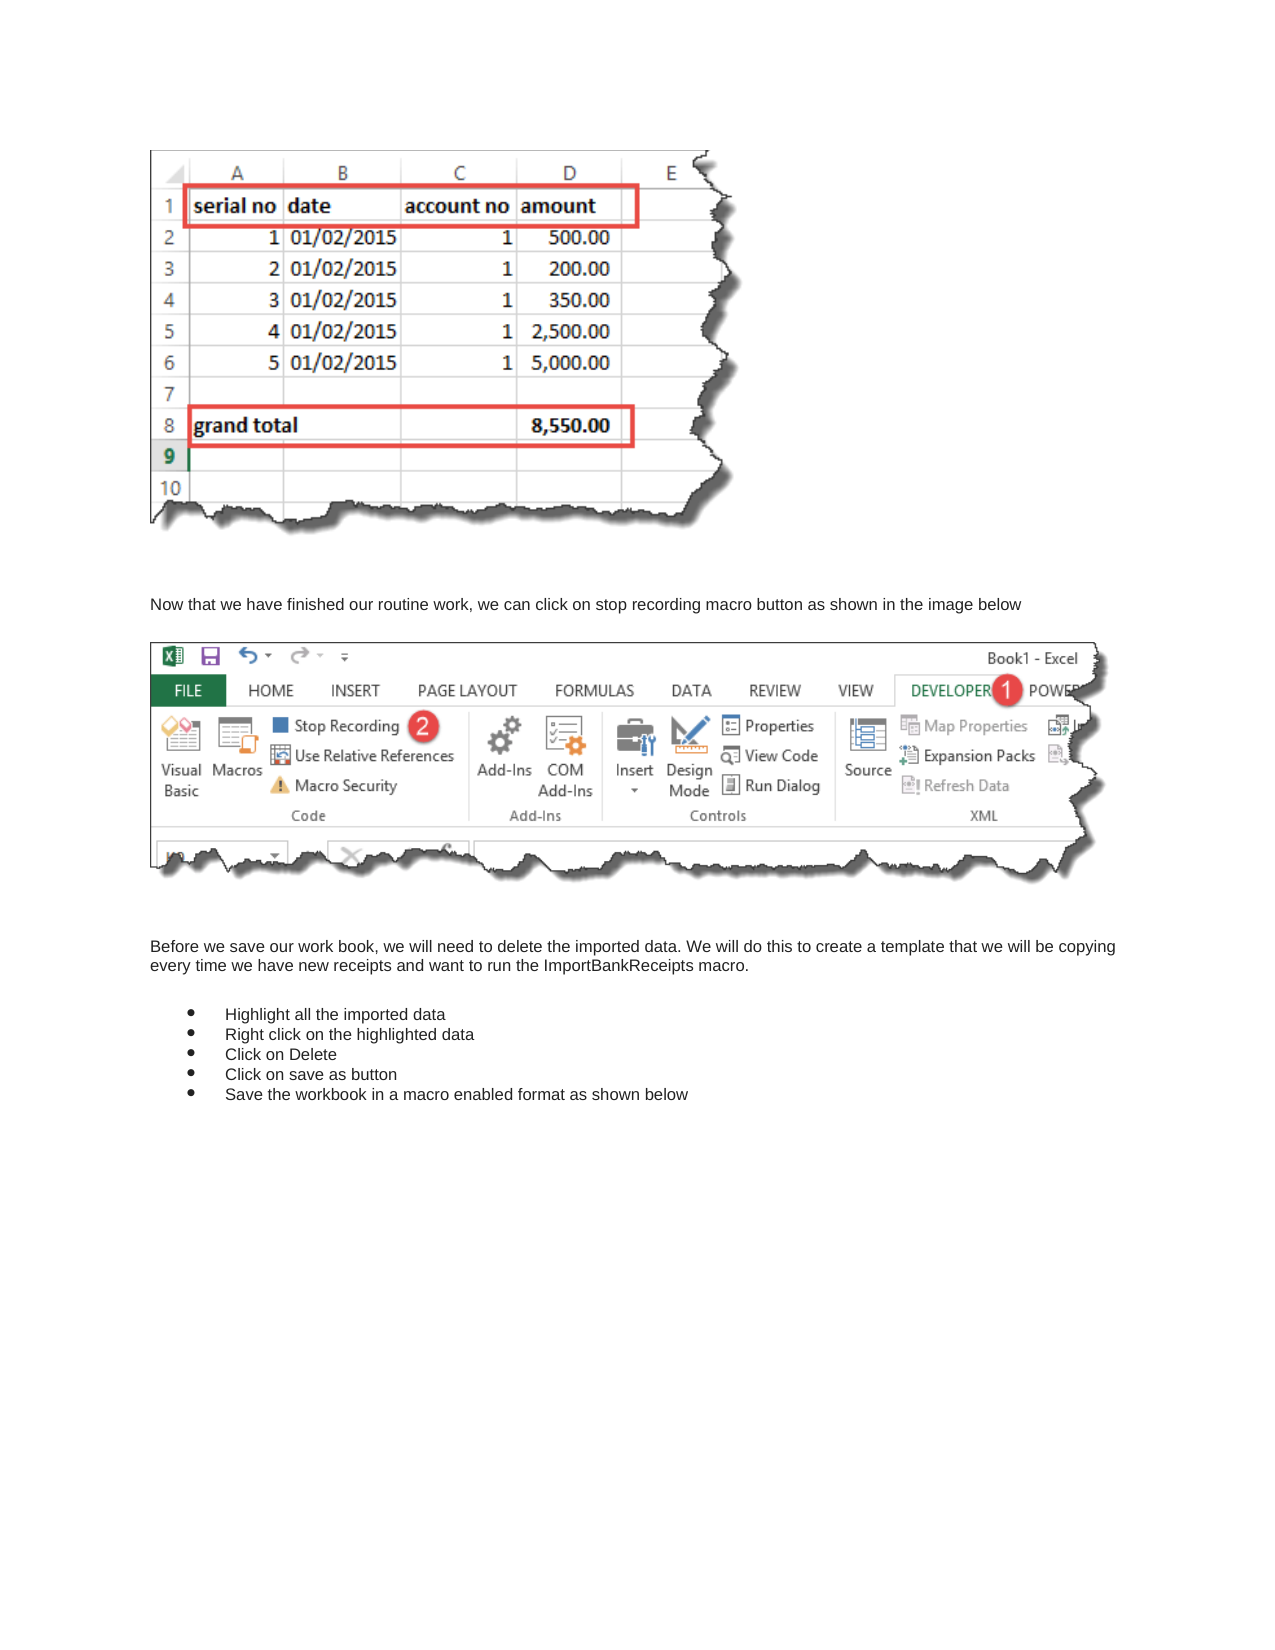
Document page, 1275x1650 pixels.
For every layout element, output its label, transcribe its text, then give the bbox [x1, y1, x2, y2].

text Now that we have finished our routine work, we can click on stop recording macro button as shown in the image below [150, 594, 1125, 614]
list Highlight all the imported data [187, 1004, 1125, 1024]
list Right click on the highlighted data [187, 1024, 1125, 1044]
list Save the workbook in a macro enabled format as shown below [187, 1085, 1125, 1105]
list Click on save as button [187, 1065, 1125, 1085]
list Click on Delete [187, 1044, 1125, 1065]
picture [150, 642, 1125, 908]
picture [150, 150, 765, 566]
text Before we save our work book, we will need to delete the imported data. We will do this to create a template that we will be copying every time we have new receipts and want to run the ImportBankReceipts macro. [150, 937, 1125, 975]
